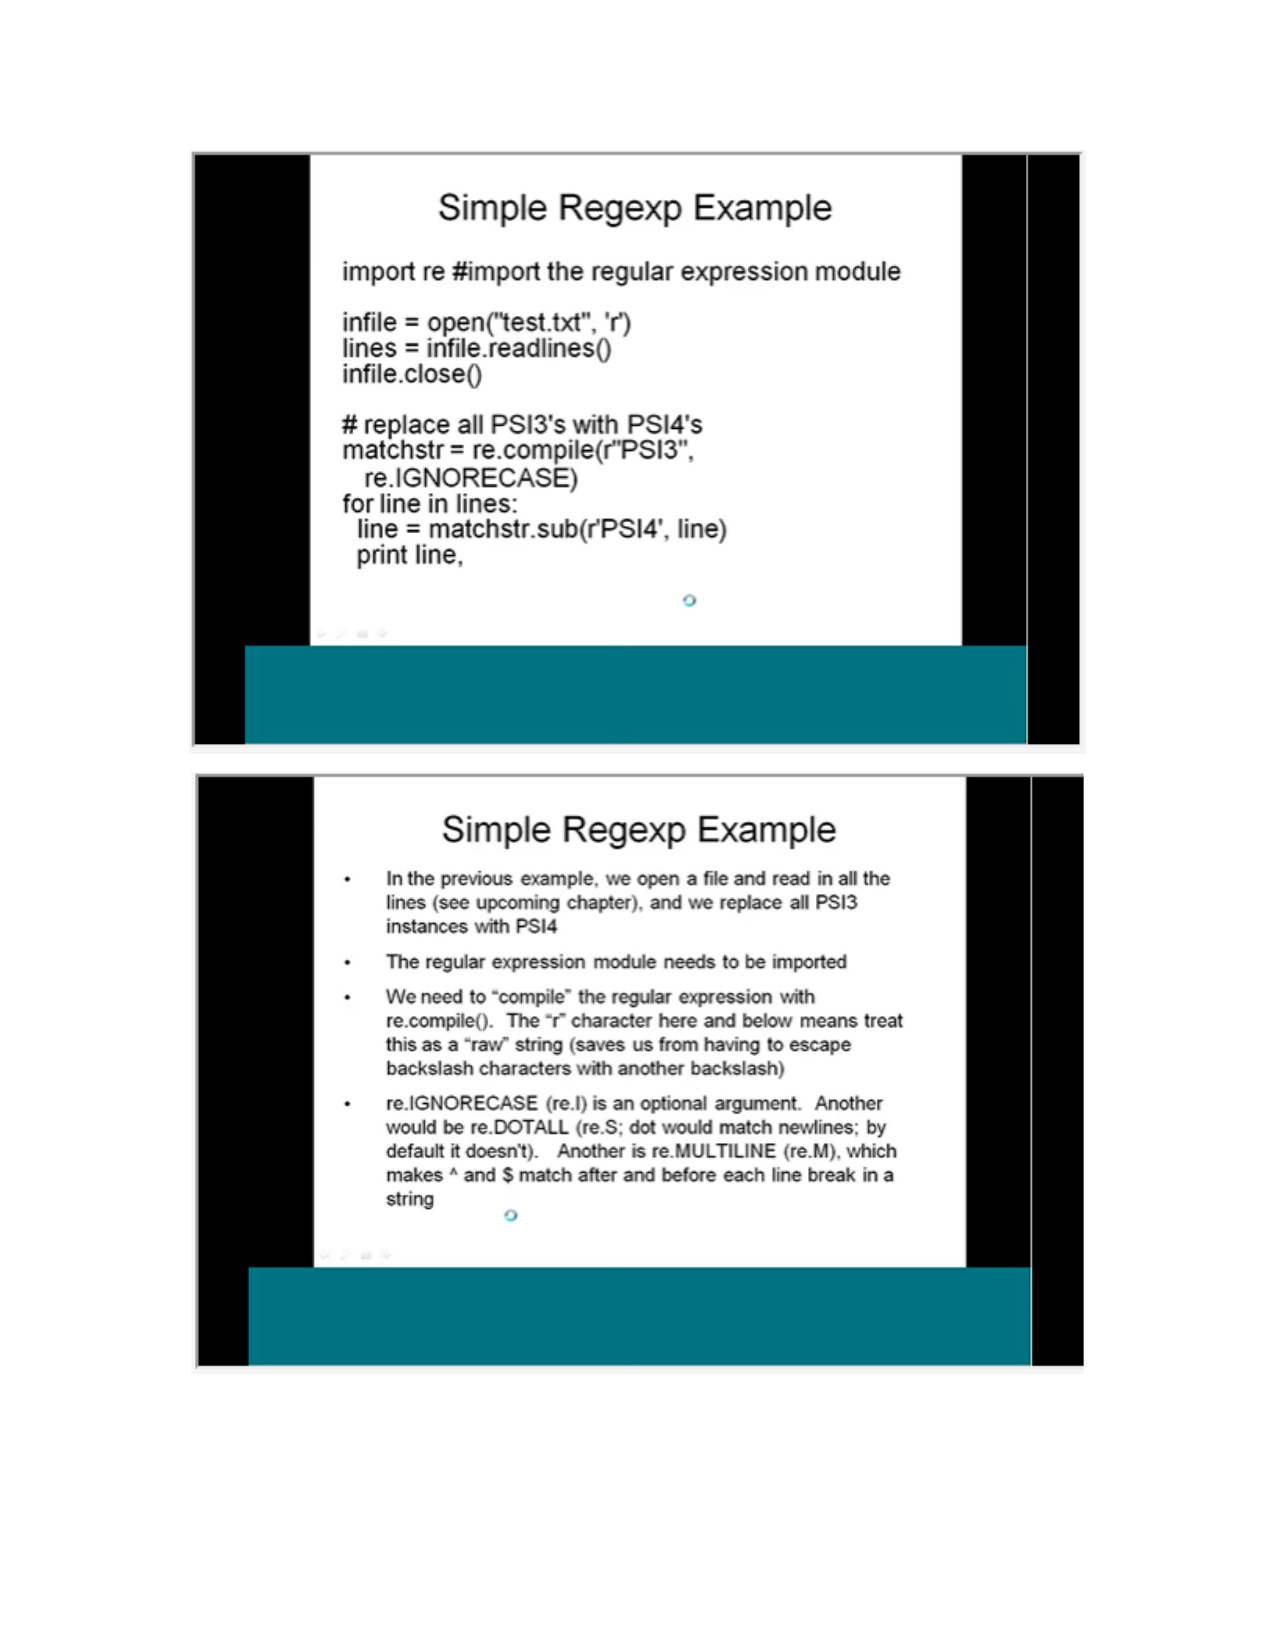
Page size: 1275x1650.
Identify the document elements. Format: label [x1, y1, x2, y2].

picture [191, 772, 1084, 1374]
picture [189, 150, 1086, 754]
